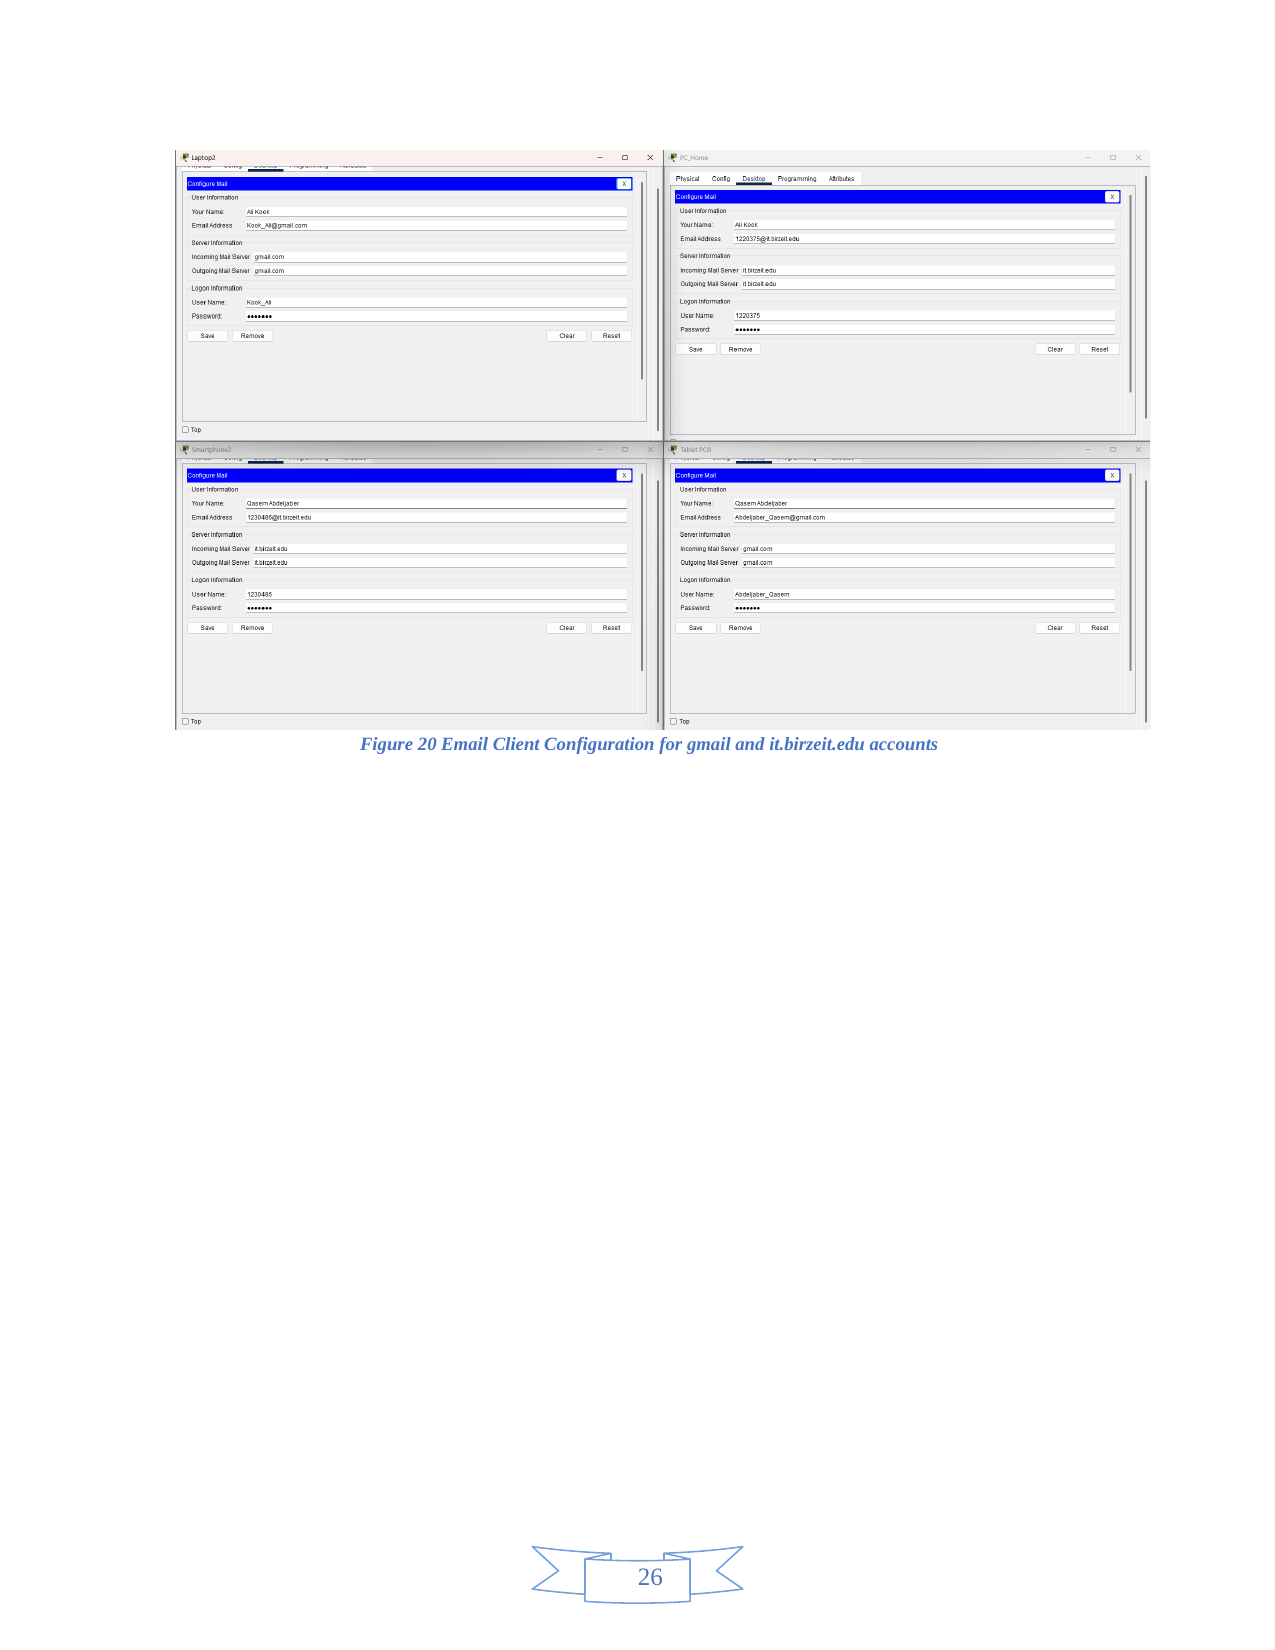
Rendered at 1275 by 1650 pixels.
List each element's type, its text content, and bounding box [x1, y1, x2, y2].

picture [175, 150, 1150, 730]
text Figure 20 Email Client Configuration for gmail and it.birzeit.edu accounts [175, 733, 1125, 754]
